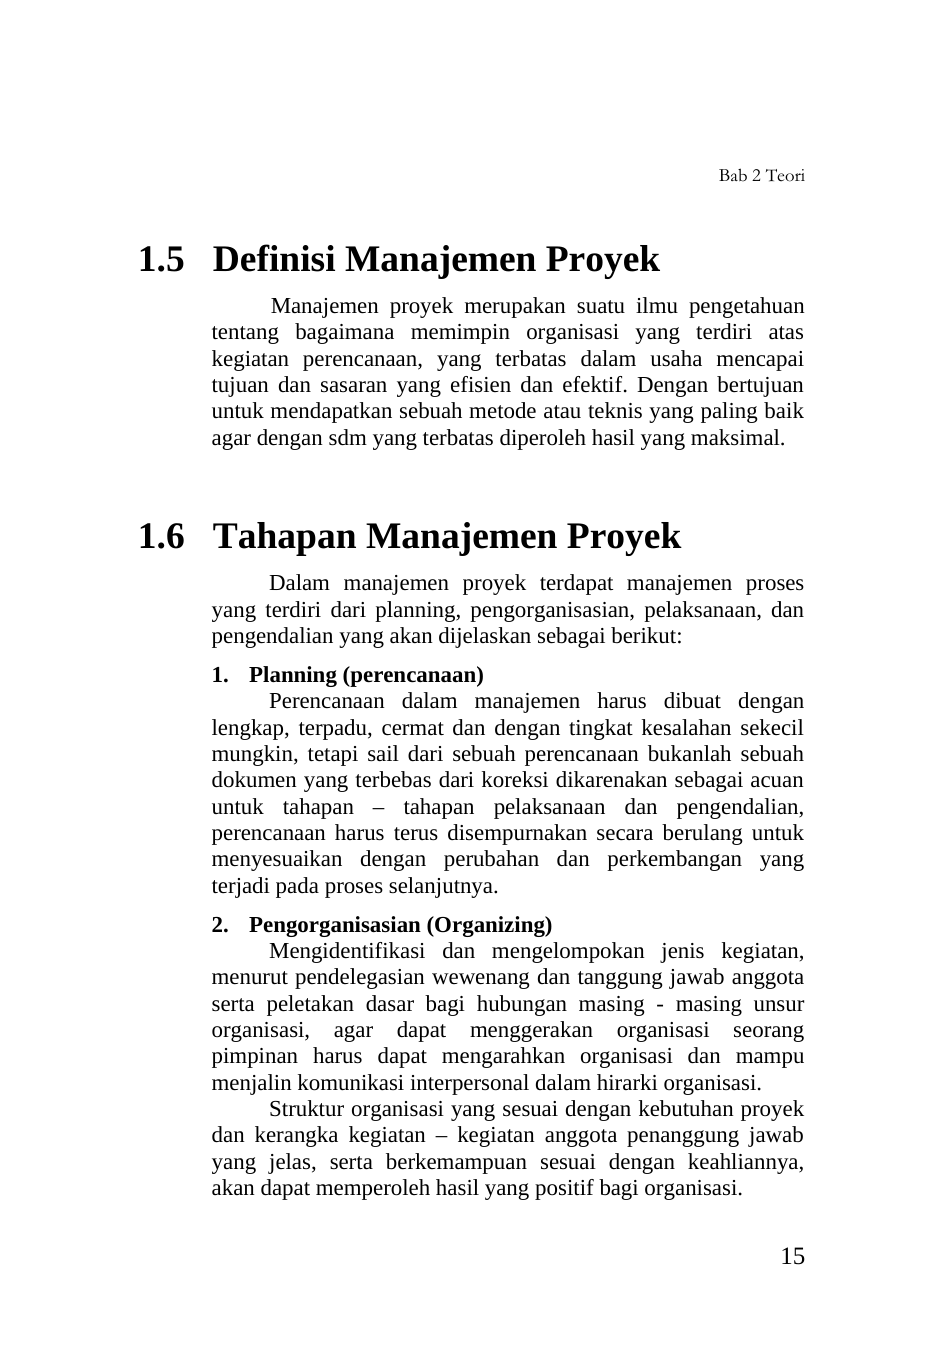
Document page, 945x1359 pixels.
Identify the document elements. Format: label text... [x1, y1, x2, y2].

list Pengorganisasian (Organizing) [211, 911, 805, 937]
text Manajemen proyek merupakan suatu ilmu pengetahuan tentang bagaimana memimpin organisasi yang terdiri atas kegiatan perencanaan, yang terbatas dalam usaha mencapai tujuan dan sasaran yang efisien dan efektif. Dengan bertujuan untuk mendapatkan sebuah metode atau teknis yang paling baik agar dengan sdm yang terbatas diperoleh hasil yang maksimal. [211, 292, 805, 450]
text Struktur organisasi yang sesuai dengan kebutuhan proyek dan kerangka kegiatan – kegiatan anggota penanggung jawab yang jelas, serta berkemampuan sesuai dengan keahliannya, akan dapat memperoleh hasil yang positif bagi organisasi. [211, 1095, 805, 1201]
subtitle Tahapan Manajemen Proyek [138, 514, 805, 557]
subtitle Definisi Manajemen Proyek [138, 236, 805, 279]
list Planning (perencanaan) [211, 661, 805, 687]
text Perencanaan dalam manajemen harus dibuat dengan lengkap, terpadu, cermat dan dengan tingkat kesalahan sekecil mungkin, tetapi sail dari sebuah perencanaan bukanlah sebuah dokumen yang terbebas dari koreksi dikarenakan sebagai acuan untuk tahapan – tahapan pelaksanaan dan pengendalian, perencanaan harus terus disempurnakan secara berulang untuk menyesuaikan dengan perubahan dan perkembangan yang terjadi pada proses selanjutnya. [211, 687, 805, 898]
text Dalam manajemen proyek terdapat manajemen proses yang terdiri dari planning, pengorganisasian, pelaksanaan, dan pengendalian yang akan dijelaskan sebagai berikut: [211, 569, 805, 648]
text Mengidentifikasi dan mengelompokan jenis kegiatan, menurut pendelegasian wewenang dan tanggung jawab anggota serta peletakan dasar bagi hubungan masing - masing unsur organisasi, agar dapat menggerakan organisasi seorang pimpinan harus dapat mengarahkan organisasi dan mampu menjalin komunikasi interpersonal dalam hirarki organisasi. [211, 937, 805, 1095]
